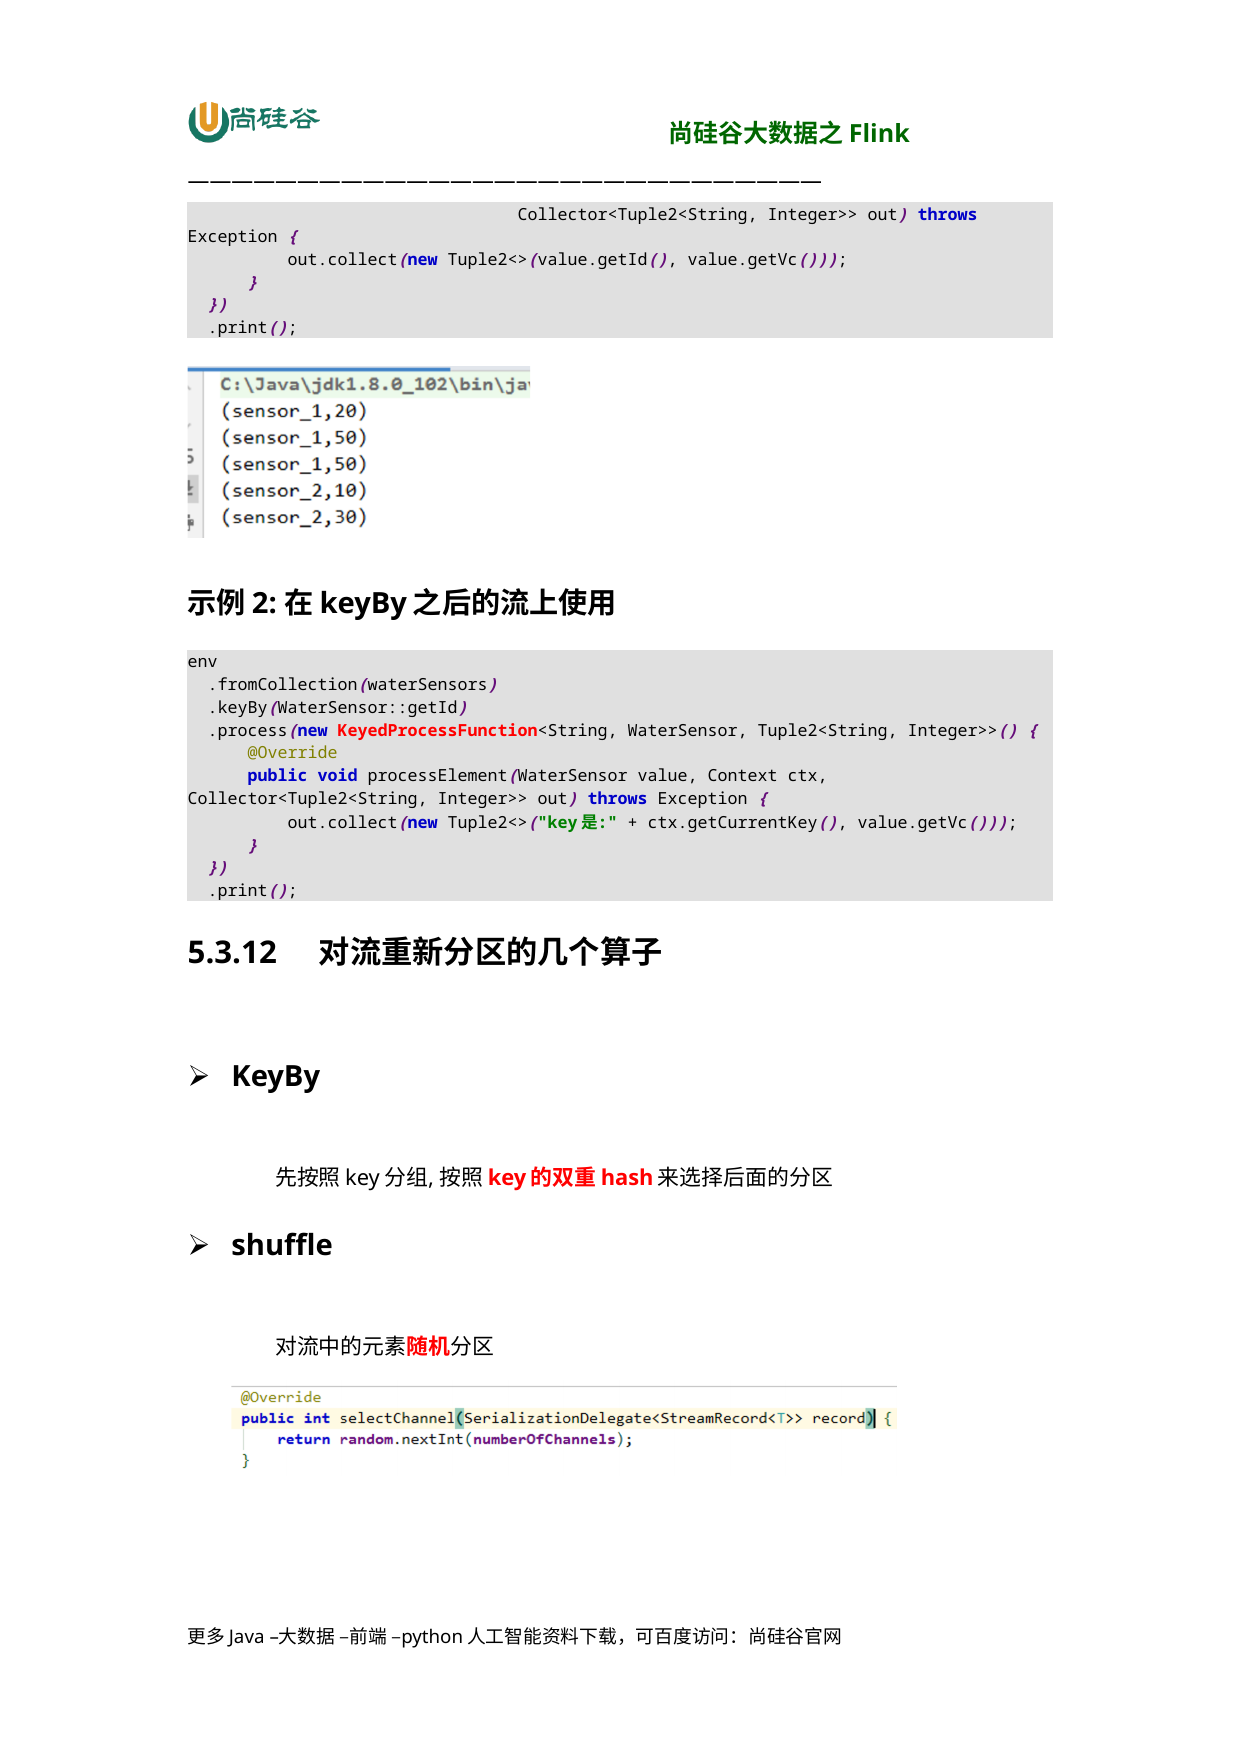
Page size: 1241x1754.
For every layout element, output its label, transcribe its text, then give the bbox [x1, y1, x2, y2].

picture [187, 366, 531, 538]
text env .fromCollection(waterSensors) .keyBy(WaterSensor::getId) .process(new KeyedProcessFunction<String, WaterSensor, Tuple2<String, Integer>>() { @Override public void processElement(WaterSensor value, Context ctx, Collector<Tuple2<String, Integer>> out) throws Exception { out.collect(new Tuple2<>("key是:" + ctx.getCurrentKey(), value.getVc())); } }) .print(); [187, 650, 1053, 901]
text 对流中的元素随机分区 [231, 1329, 1053, 1361]
picture [231, 1380, 897, 1476]
picture [187, 101, 320, 143]
text 示例2: 在keyBy之后的流上使用 [187, 569, 1042, 634]
text shuffle [187, 1212, 1053, 1277]
text KeyBy [187, 1042, 1053, 1107]
subtitle 对流重新分区的几个算子 [187, 918, 1053, 983]
text 先按照key分组, 按照key的双重hash来选择后面的分区 [231, 1160, 1053, 1192]
